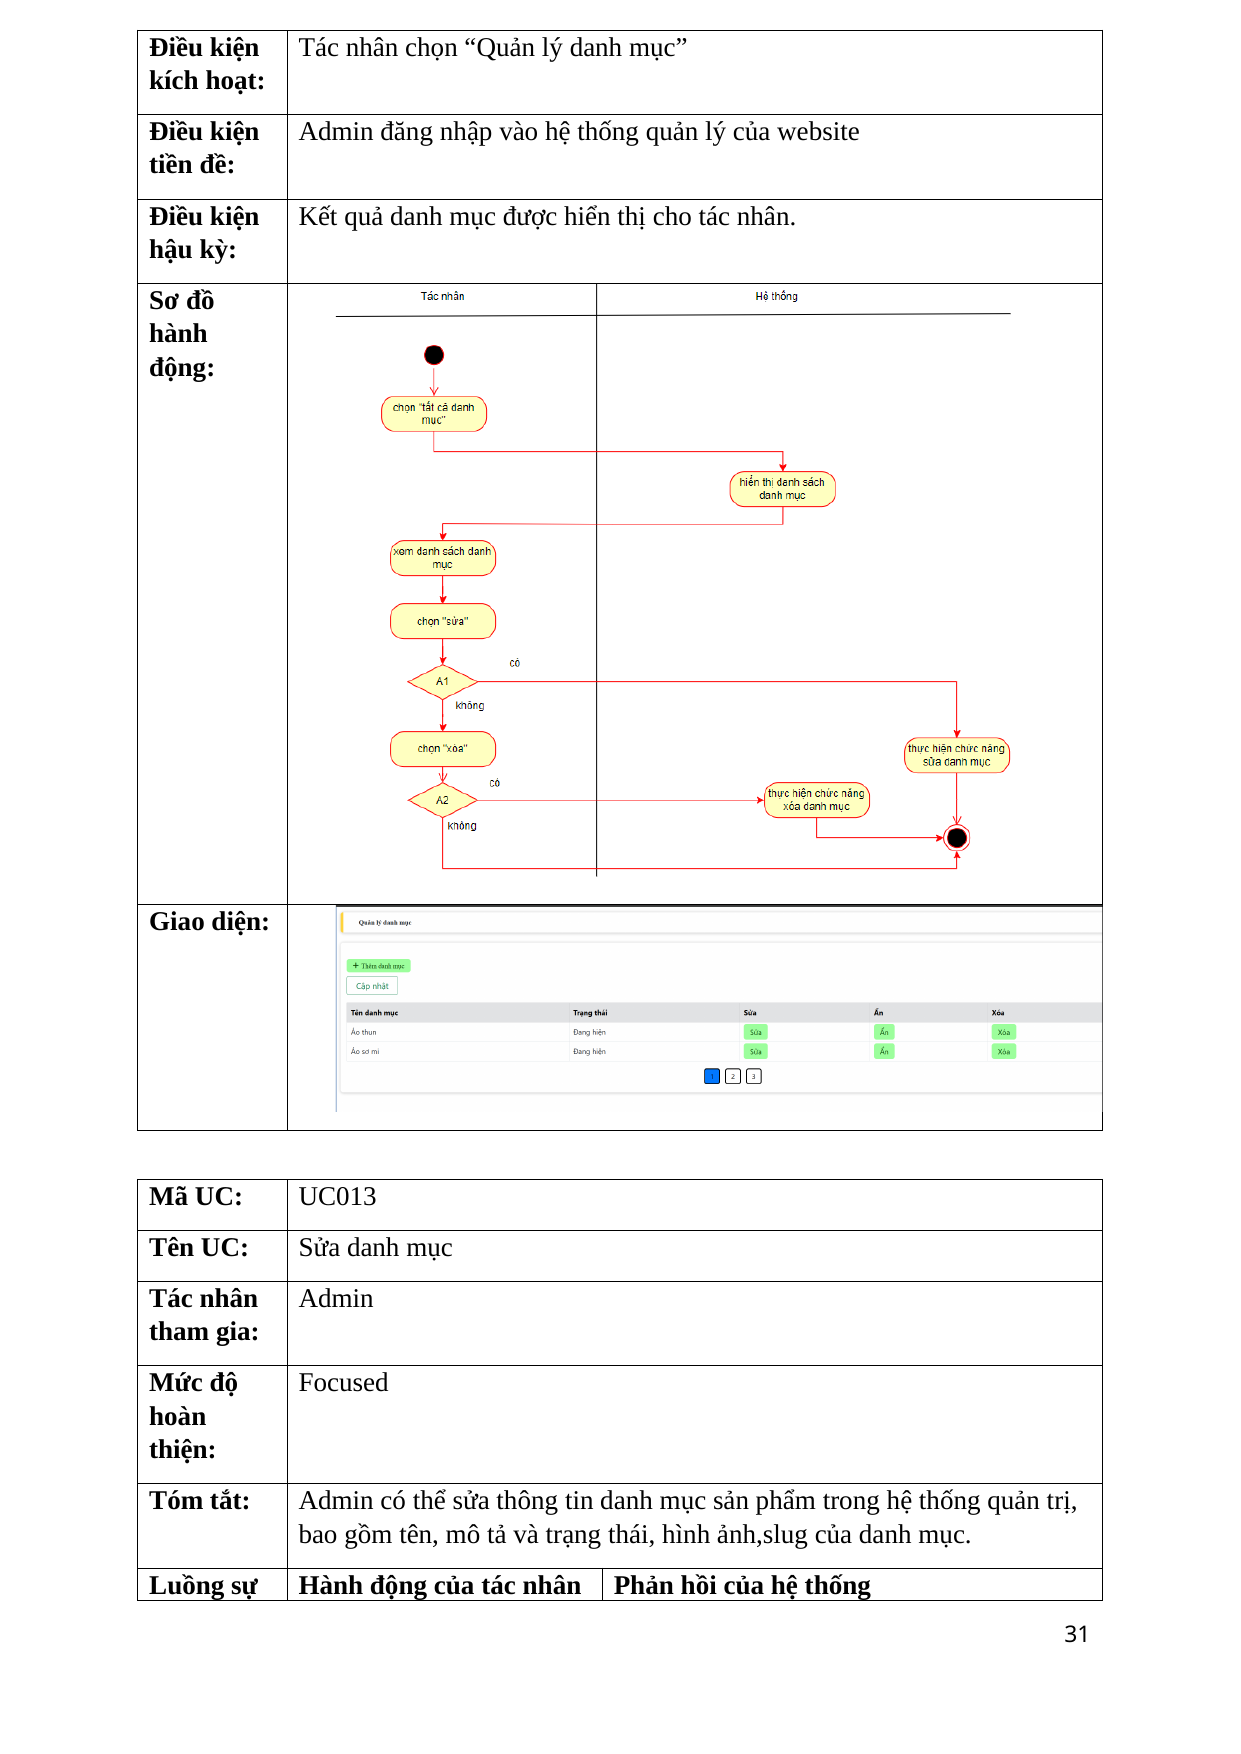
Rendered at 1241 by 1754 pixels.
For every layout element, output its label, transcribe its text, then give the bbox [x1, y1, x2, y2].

table_cell Focused [288, 1366, 1102, 1483]
table_cell Điều kiện tiền đề: [138, 115, 287, 198]
table_header UC013 [288, 1180, 1102, 1230]
picture [335, 284, 1012, 886]
table_cell Admin đăng nhập vào hệ thống quản lý của website [288, 115, 1102, 198]
table_cell Kết quả danh mục được hiển thị cho tác nhân. [288, 200, 1102, 283]
table_cell Điều kiện kích hoạt: [138, 31, 287, 114]
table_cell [603, 1569, 1102, 1600]
picture [335, 905, 1103, 1112]
table_cell Mức độ hoàn thiện: [138, 1366, 287, 1483]
table_cell Admin [288, 1282, 1102, 1365]
table_cell Tên UC: [138, 1231, 287, 1281]
table_cell Admin có thể sửa thông tin danh mục sản phẩm trong hệ thống quản trị, bao gồm tên, mô tả và trạng thái, hình ảnh,slug của danh mục. [288, 1484, 1102, 1568]
table_cell Sơ đồ hành động: [138, 284, 287, 904]
table_cell Điều kiện hậu kỳ: [138, 200, 287, 283]
table_cell [288, 905, 1102, 1130]
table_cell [288, 1569, 602, 1600]
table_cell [138, 1569, 287, 1600]
table_cell Tác nhân tham gia: [138, 1282, 287, 1365]
table_cell Giao diện: [138, 905, 287, 1130]
table_header Mã UC: [138, 1180, 287, 1230]
table_cell [288, 284, 1102, 904]
table_cell Sửa danh mục [288, 1231, 1102, 1281]
table_cell Tóm tắt: [138, 1484, 287, 1568]
table_cell Tác nhân chọn “Quản lý danh mục” [288, 31, 1102, 114]
